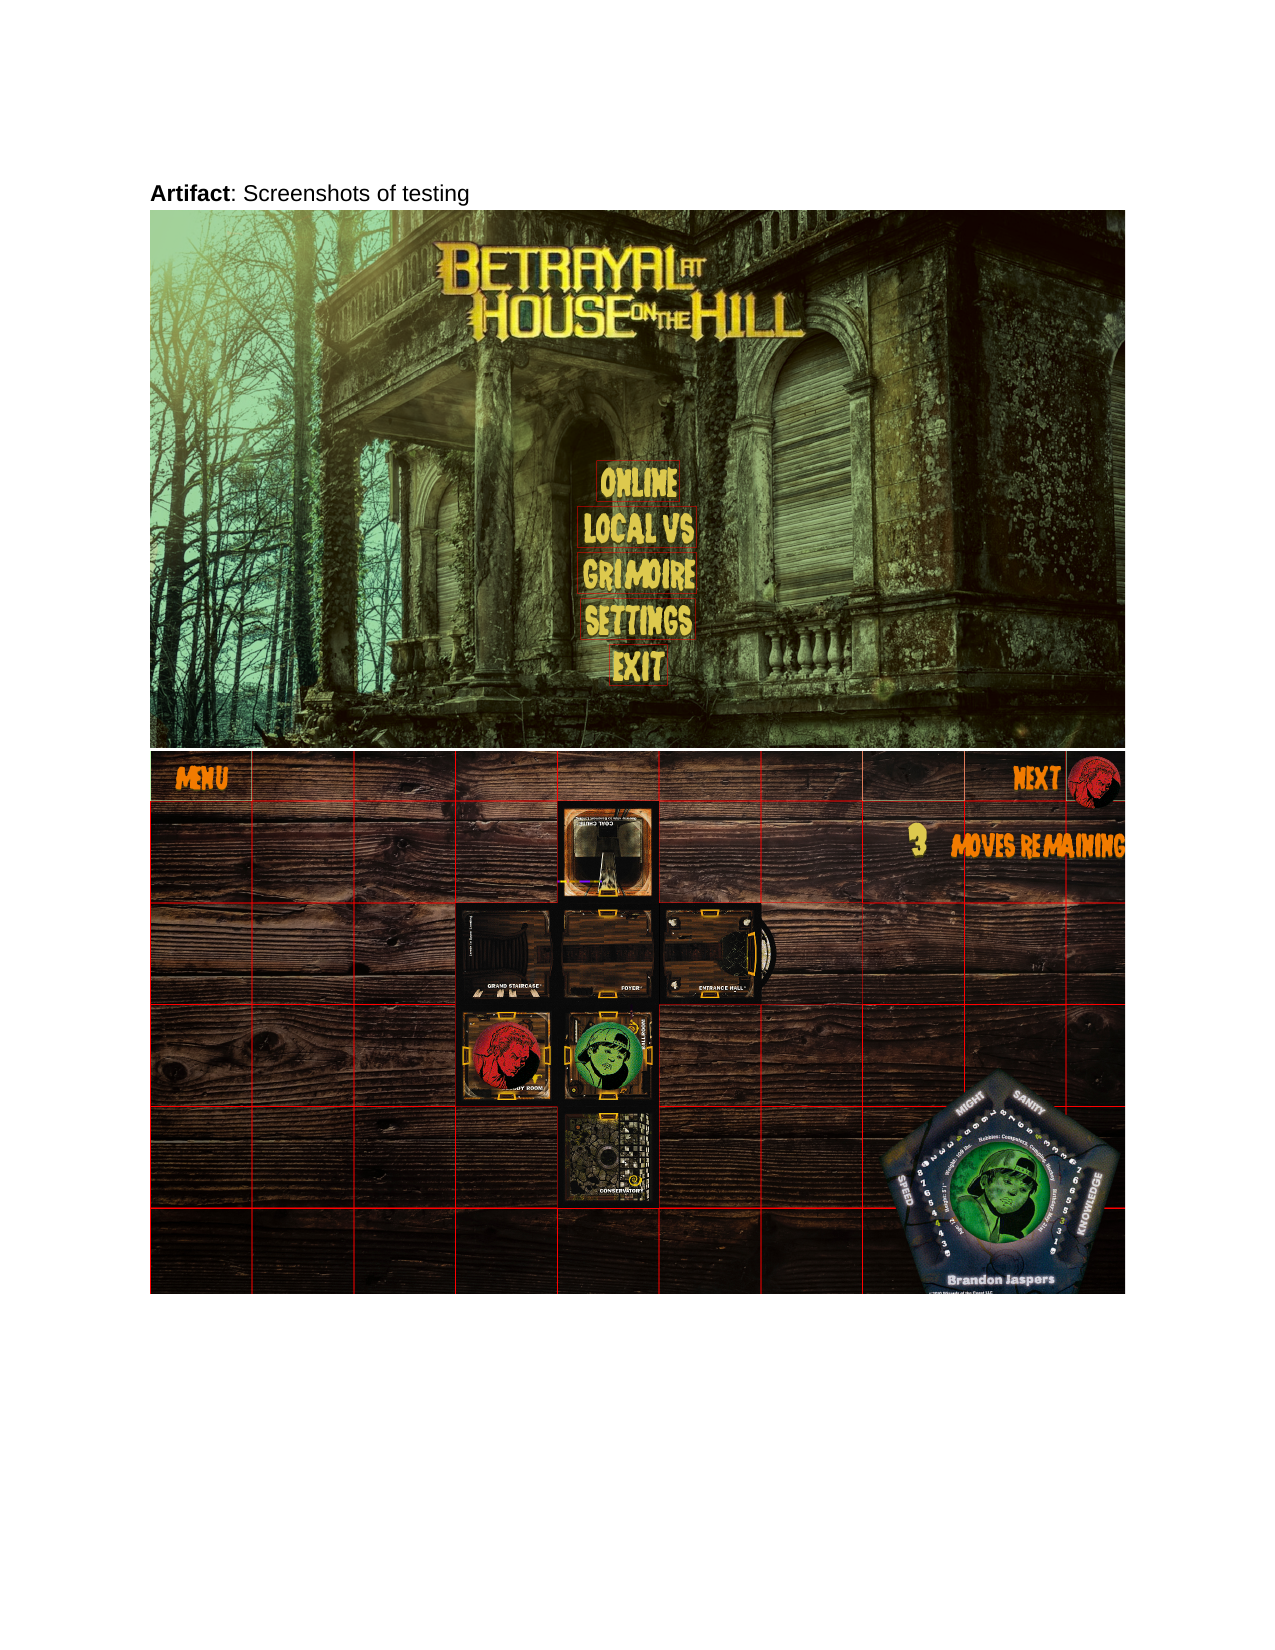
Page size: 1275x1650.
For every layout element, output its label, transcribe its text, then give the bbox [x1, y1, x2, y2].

picture [150, 210, 1125, 748]
picture [150, 751, 1125, 1294]
text Artifact: Screenshots of testing [150, 180, 1125, 207]
